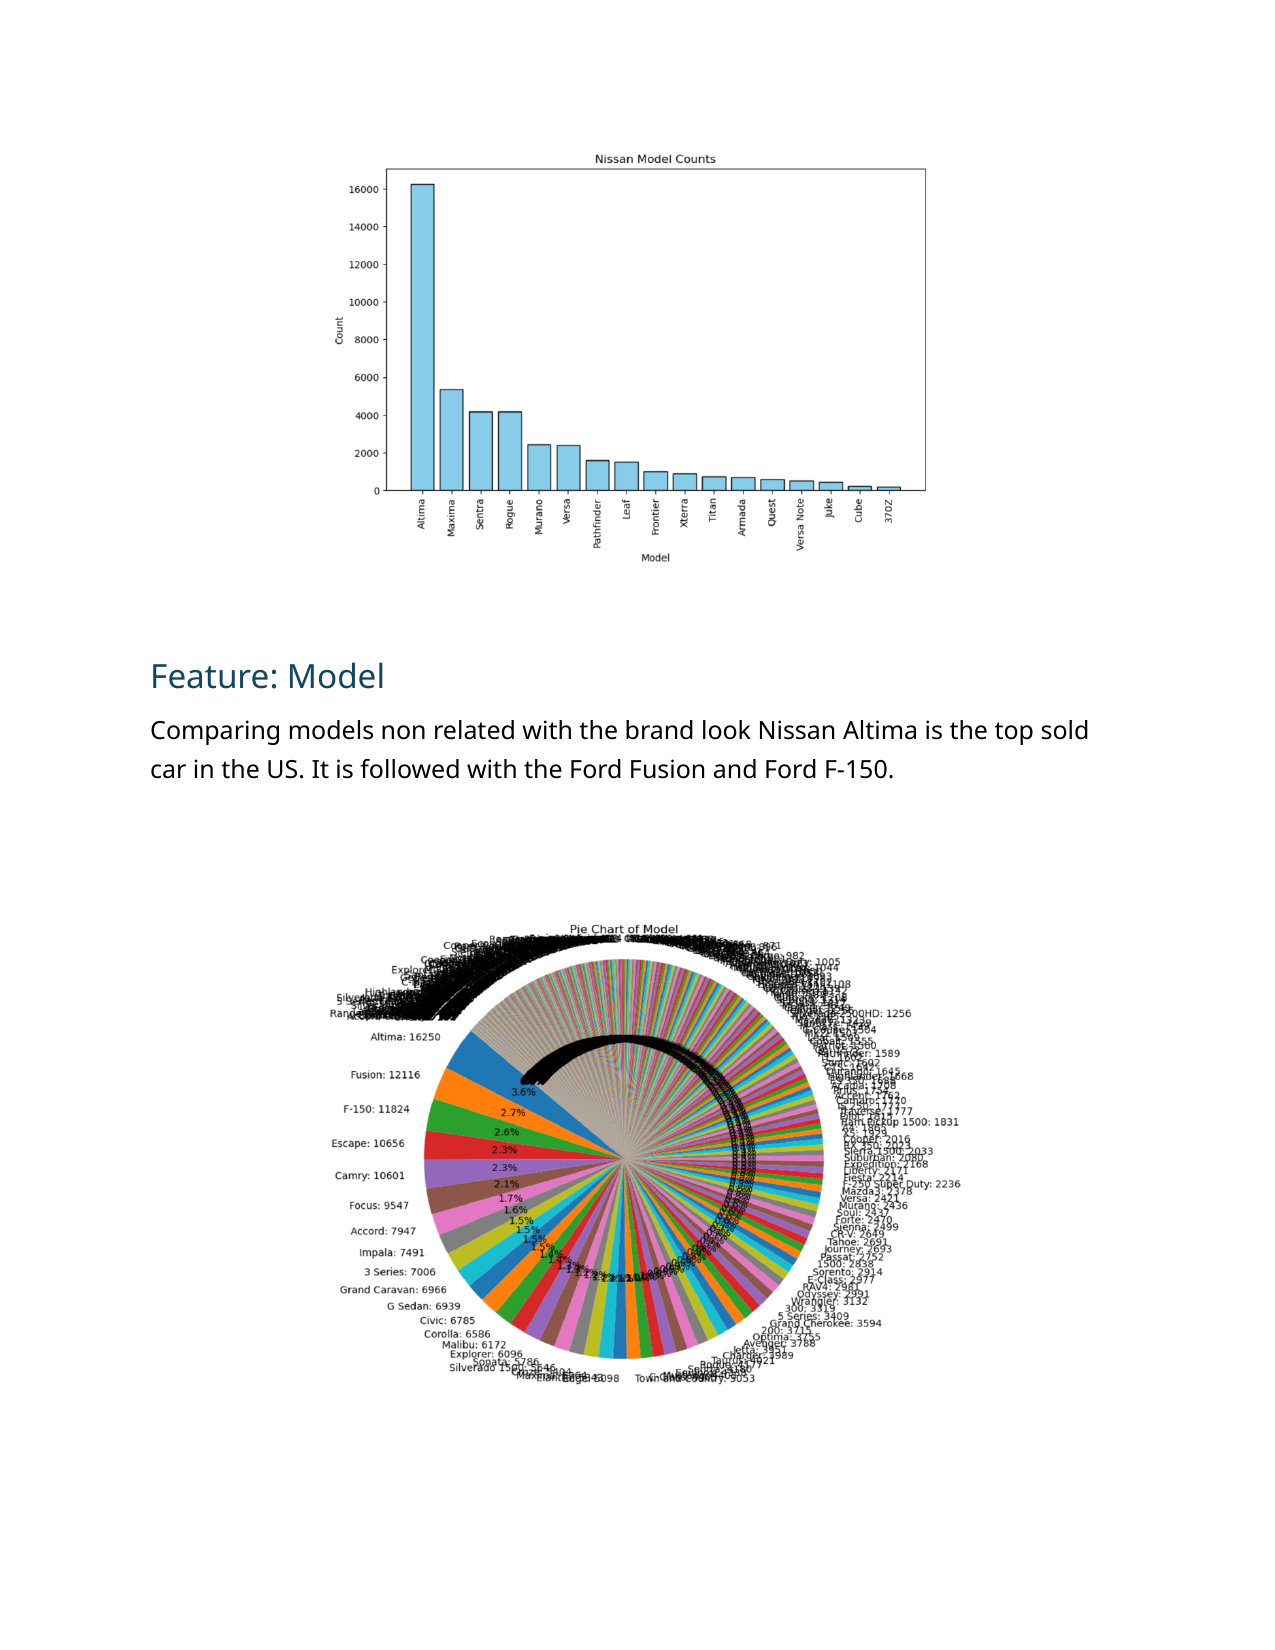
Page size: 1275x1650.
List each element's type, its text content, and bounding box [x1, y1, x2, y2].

text Comparing models non related with the brand look Nissan Altima is the top sold car in the US. It is followed with the Ford Fusion and Ford F-150. [150, 713, 1125, 786]
picture [299, 919, 976, 1395]
subtitle Feature: Model [150, 652, 1125, 698]
picture [318, 150, 957, 575]
